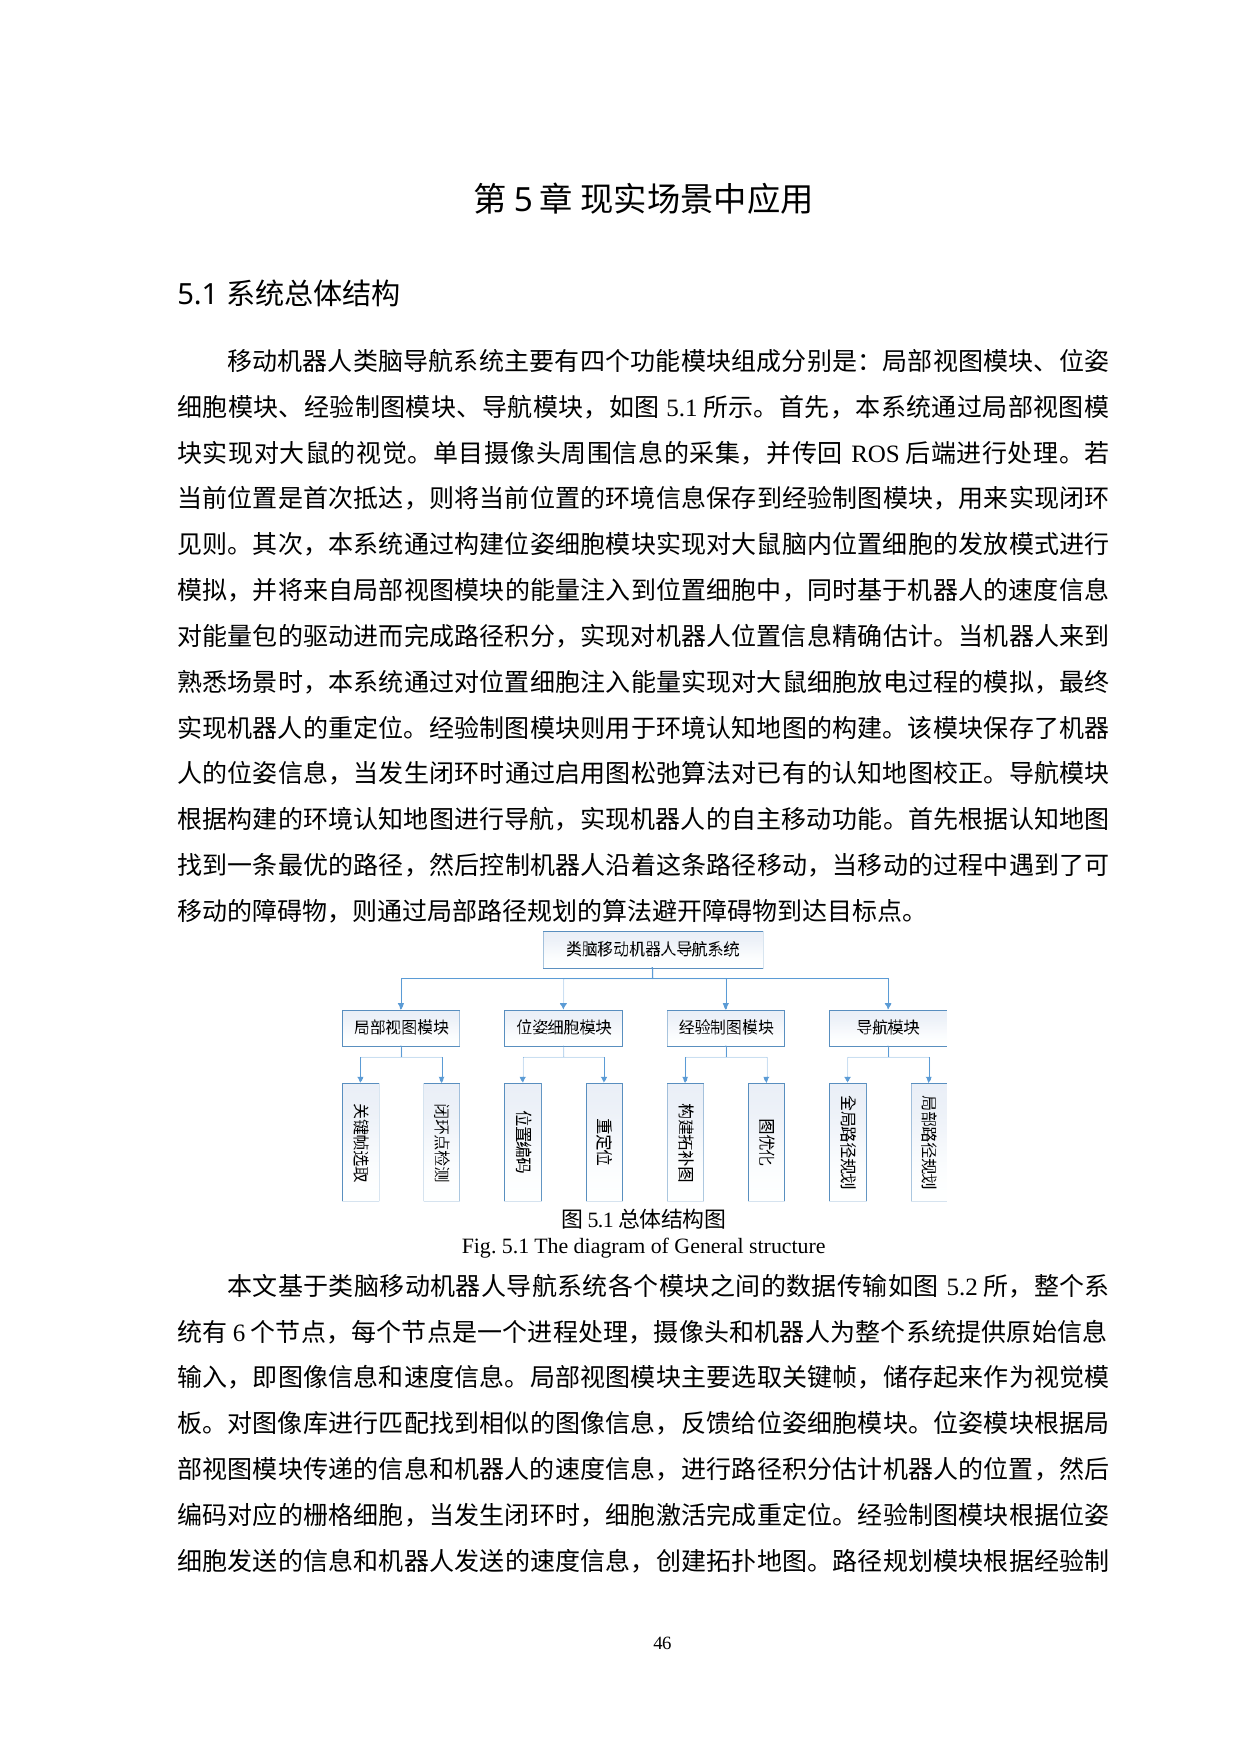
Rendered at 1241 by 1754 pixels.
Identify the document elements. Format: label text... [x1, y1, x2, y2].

text 图5.1 总体结构图 [177, 1202, 1110, 1233]
text 移动机器人类脑导航系统主要有四个功能模块组成分别是：局部视图模块、位姿细胞模块、经验制图模块、导航模块，如图5.1所示。首先，本系统通过局部视图模块实现对大鼠的视觉。单目摄像头周围信息的采集，并传回ROS后端进行处理。若当前位置是首次抵达，则将当前位置的环境信息保存到经验制图模块，用来实现闭环见则。其次，本系统通过构建位姿细胞模块实现对大鼠脑内位置细胞的发放模式进行模拟，并将来自局部视图模块的能量注入到位置细胞中，同时基于机器人的速度信息对能量包的驱动进而完成路径积分，实现对机器人位置信息精确估计。当机器人来到熟悉场景时，本系统通过对位置细胞注入能量实现对大鼠细胞放电过程的模拟，最终实现机器人的重定位。经验制图模块则用于环境认知地图的构建。该模块保存了机器人的位姿信息，当发生闭环时通过启用图松弛算法对已有的认知地图校正。导航模块根据构建的环境认知地图进行导航，实现机器人的自主移动功能。首先根据认知地图找到一条最优的路径，然后控制机器人沿着这条路径移动，当移动的过程中遇到了可移动的障碍物，则通过局部路径规划的算法避开障碍物到达目标点。 [177, 334, 1110, 929]
text Fig. 5.1 The diagram of General structure [177, 1233, 1110, 1258]
subtitle 第5章 现实场景中应用 [177, 173, 1110, 221]
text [177, 1258, 1110, 1579]
subtitle 5.1 系统总体结构 [177, 270, 1110, 313]
